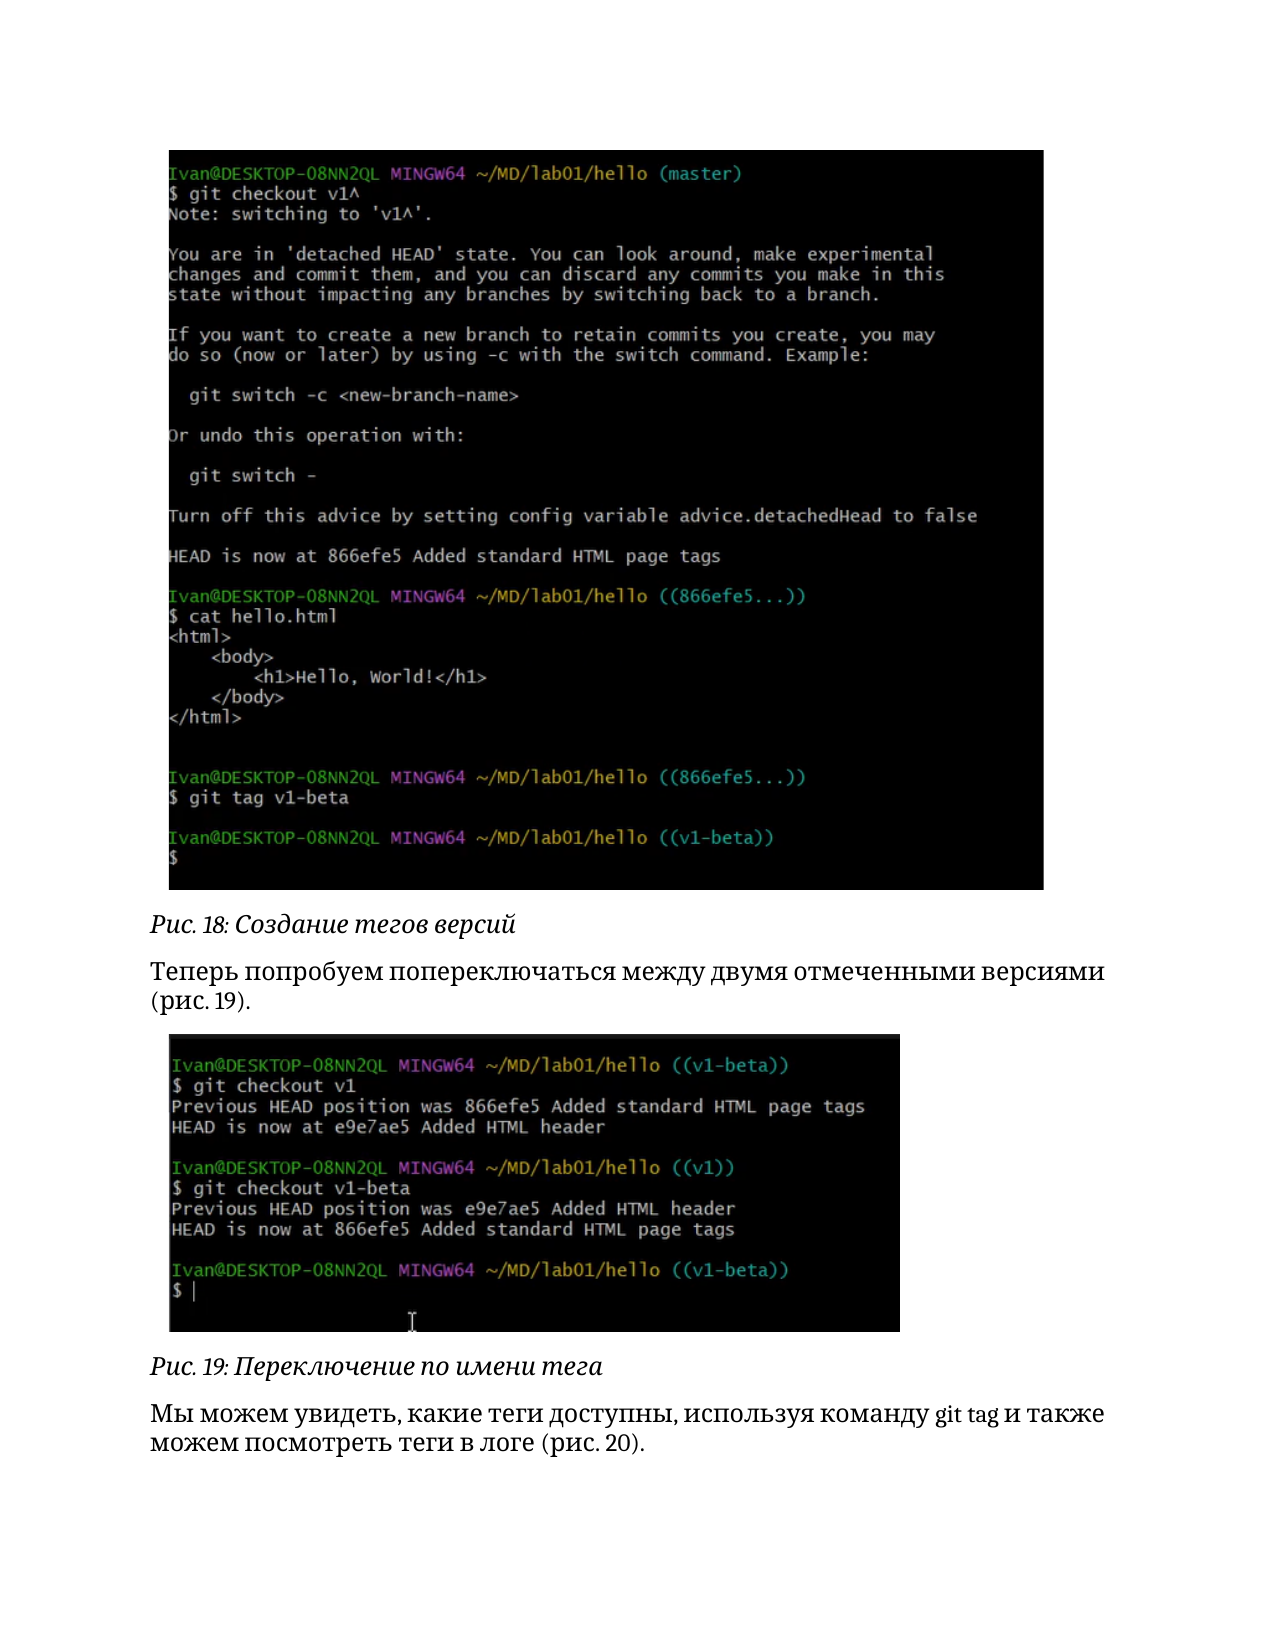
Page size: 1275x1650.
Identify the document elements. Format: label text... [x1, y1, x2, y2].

text Мы можем увидеть, какие теги доступны, используя команду git tag и также можем посмотреть теги в логе (рис. 20). [150, 1400, 1125, 1458]
picture [168, 1034, 900, 1332]
picture [168, 150, 1044, 890]
text Рис. 18: Создание тегов версий [150, 911, 1125, 939]
text Рис. 19: Переключение по имени тега [150, 1353, 1125, 1382]
text Теперь попробуем попереключаться между двумя отмеченными версиями (рис. 19). [150, 958, 1125, 1016]
